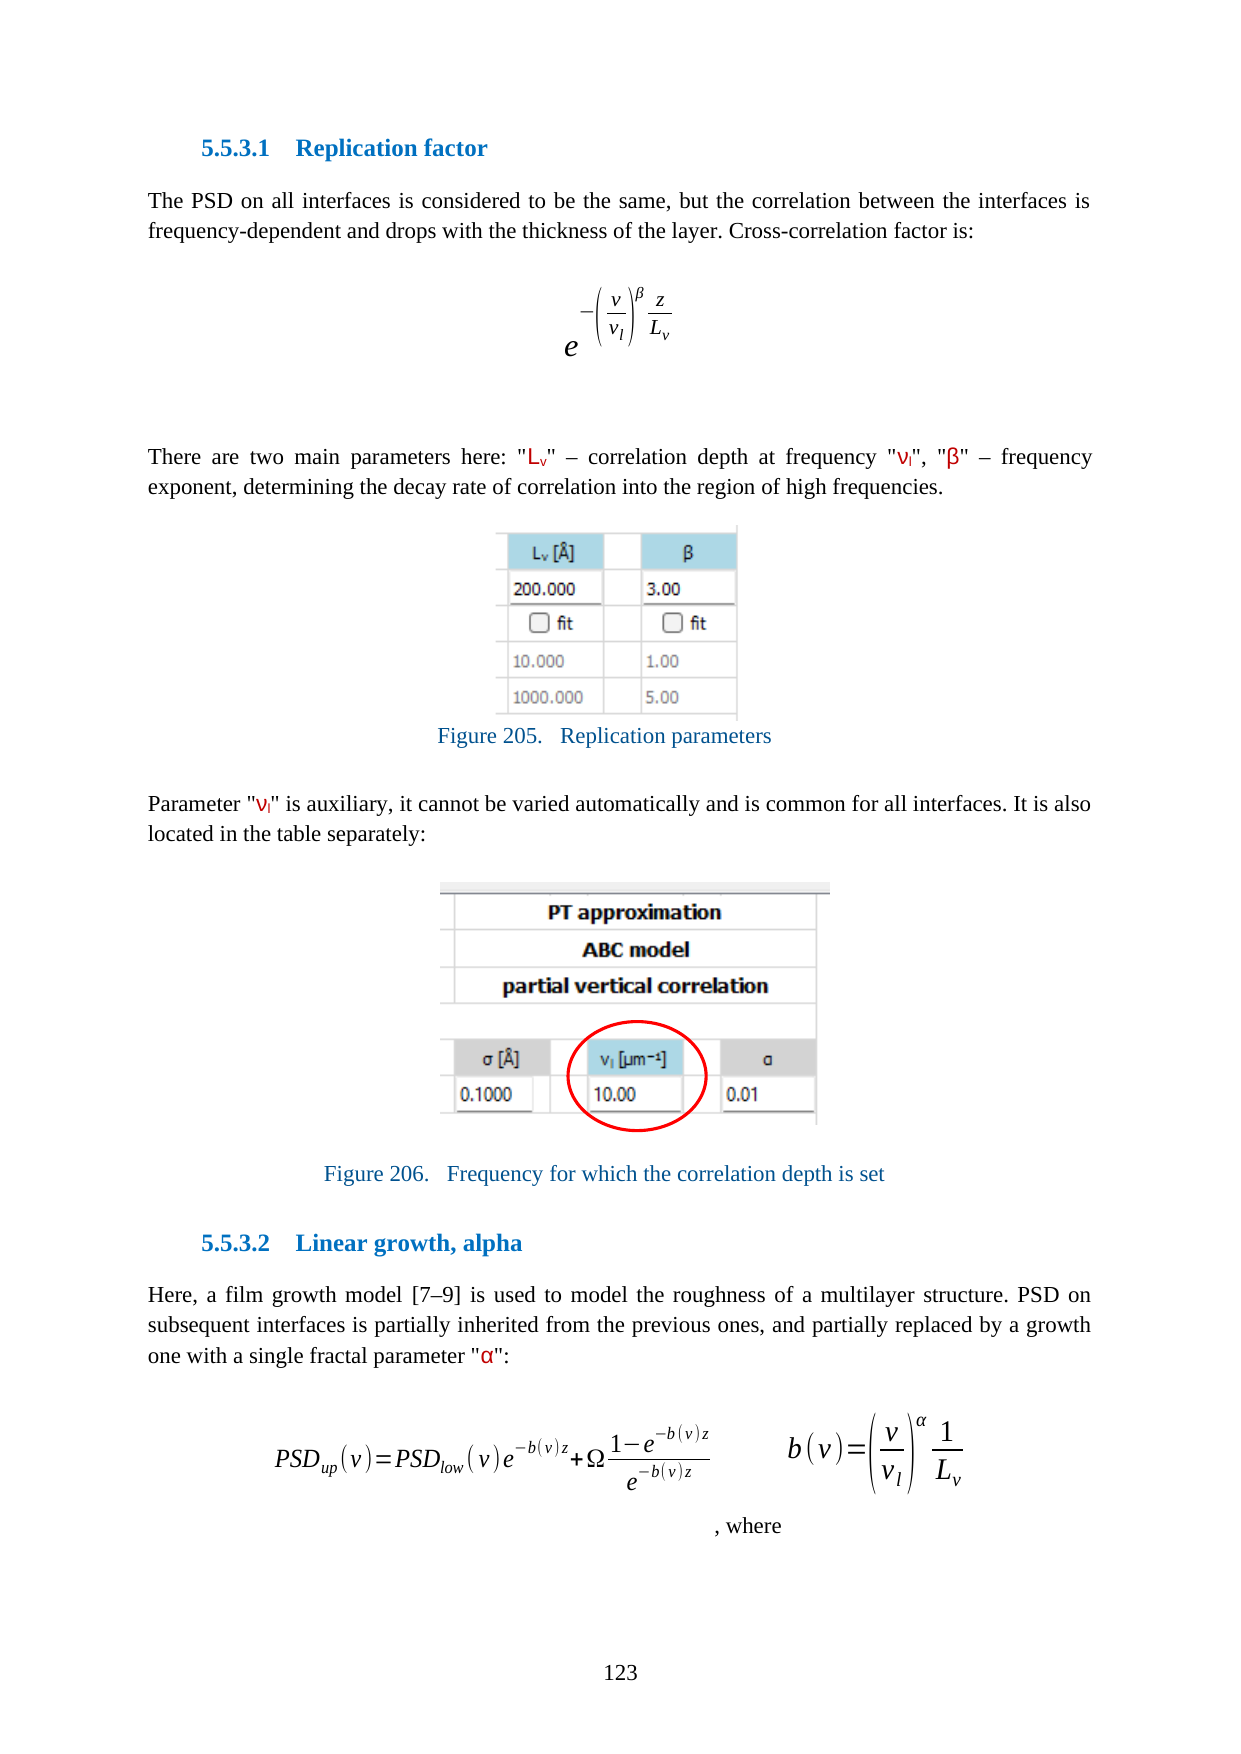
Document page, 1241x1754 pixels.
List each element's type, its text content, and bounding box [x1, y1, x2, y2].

subtitle Linear growth, alpha [201, 1228, 1093, 1256]
picture [570, 1024, 704, 1125]
text The PSD on all interfaces is considered to be the same, but the correlation between the interfaces is frequency-dependent and drops with the thickness of the layer. Cross-correlation factor is: [148, 187, 1093, 243]
picture [440, 882, 830, 1125]
text There are two main parameters here: "Lv" – correlation depth at frequency "νl", "β" – frequency exponent, determining the decay rate of correlation into the region of high frequencies. [148, 443, 1093, 500]
text Parameter "νl" is auxiliary, it cannot be varied automatically and is common for all interfaces. It is also located in the table separately: [148, 790, 1093, 847]
subtitle Replication factor [201, 133, 1093, 162]
text , where [148, 1410, 1093, 1538]
list Replication parameters [178, 541, 1093, 749]
text Here, a film growth model [7–9] is used to model the roughness of a multilayer structure. PSD on subsequent interfaces is partially inherited from the previous ones, and partially replaced by a growth one with a single fractal parameter "α": [148, 1281, 1093, 1368]
picture [495, 525, 749, 721]
